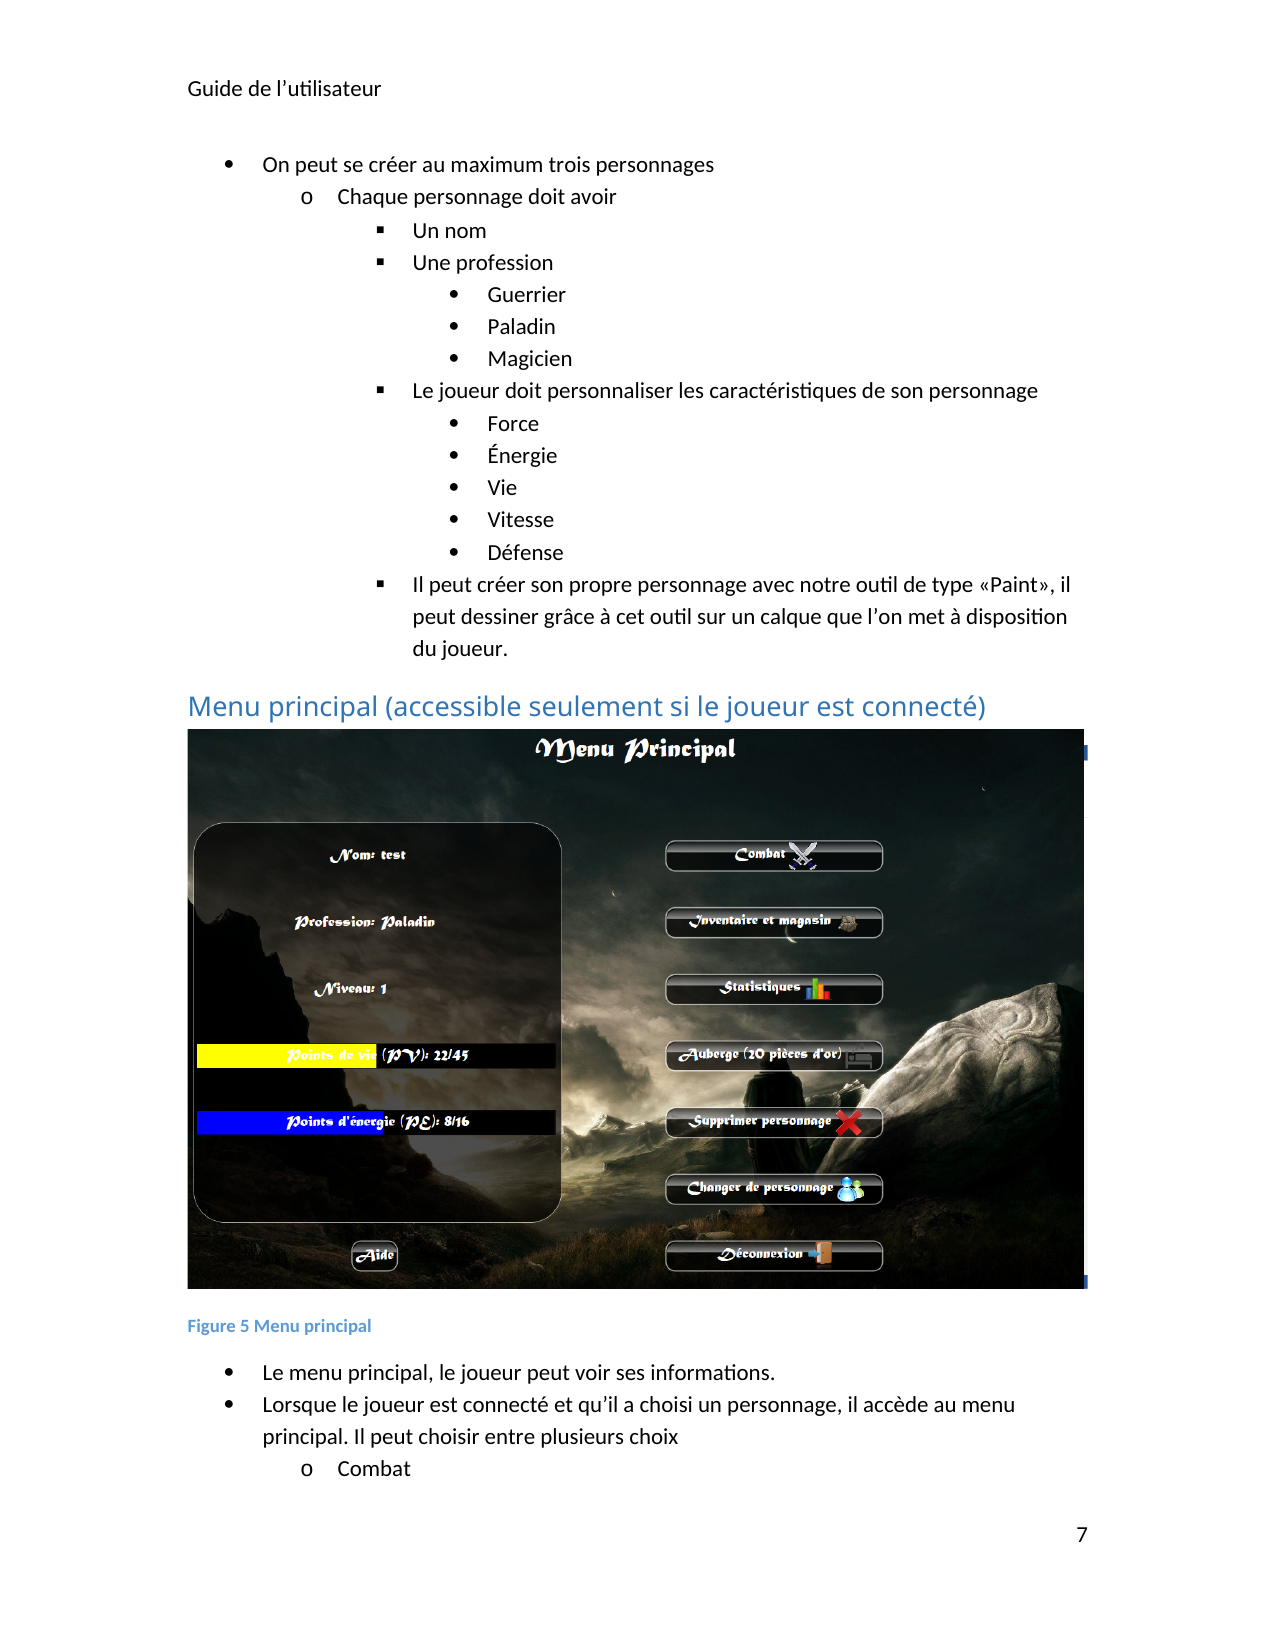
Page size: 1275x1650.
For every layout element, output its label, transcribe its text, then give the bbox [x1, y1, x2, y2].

list Le joueur doit personnaliser les caractéristiques de son personnage [375, 377, 1087, 405]
list Défense [450, 538, 1087, 566]
list Vie [450, 473, 1087, 501]
list Paladin [450, 312, 1087, 340]
list Vitesse [450, 505, 1087, 533]
list Le menu principal, le joueur peut voir ses informations. [225, 1358, 1087, 1386]
list Un nom [375, 216, 1087, 244]
list Combat [300, 1454, 1087, 1483]
subtitle Menu principal (accessible seulement si le joueur est connecté) [187, 687, 1087, 724]
list Chaque personnage doit avoir [300, 182, 1087, 211]
list Lorsque le joueur est connecté et qu’il a choisi un personnage, il accède au menu principal. Il peut choisir entre plusieurs choix [225, 1390, 1087, 1450]
list Magicien [450, 344, 1087, 372]
picture [187, 729, 1088, 1289]
list Il peut créer son propre personnage avec notre outil de type «Paint», il peut dessiner grâce à cet outil sur un calque que l’on met à disposition du joueur. [375, 570, 1087, 662]
list Énergie [450, 441, 1087, 469]
list Guerrier [450, 280, 1087, 308]
list Une profession [375, 248, 1087, 276]
list On peut se créer au maximum trois personnages [225, 150, 1087, 178]
list Force [450, 409, 1087, 437]
